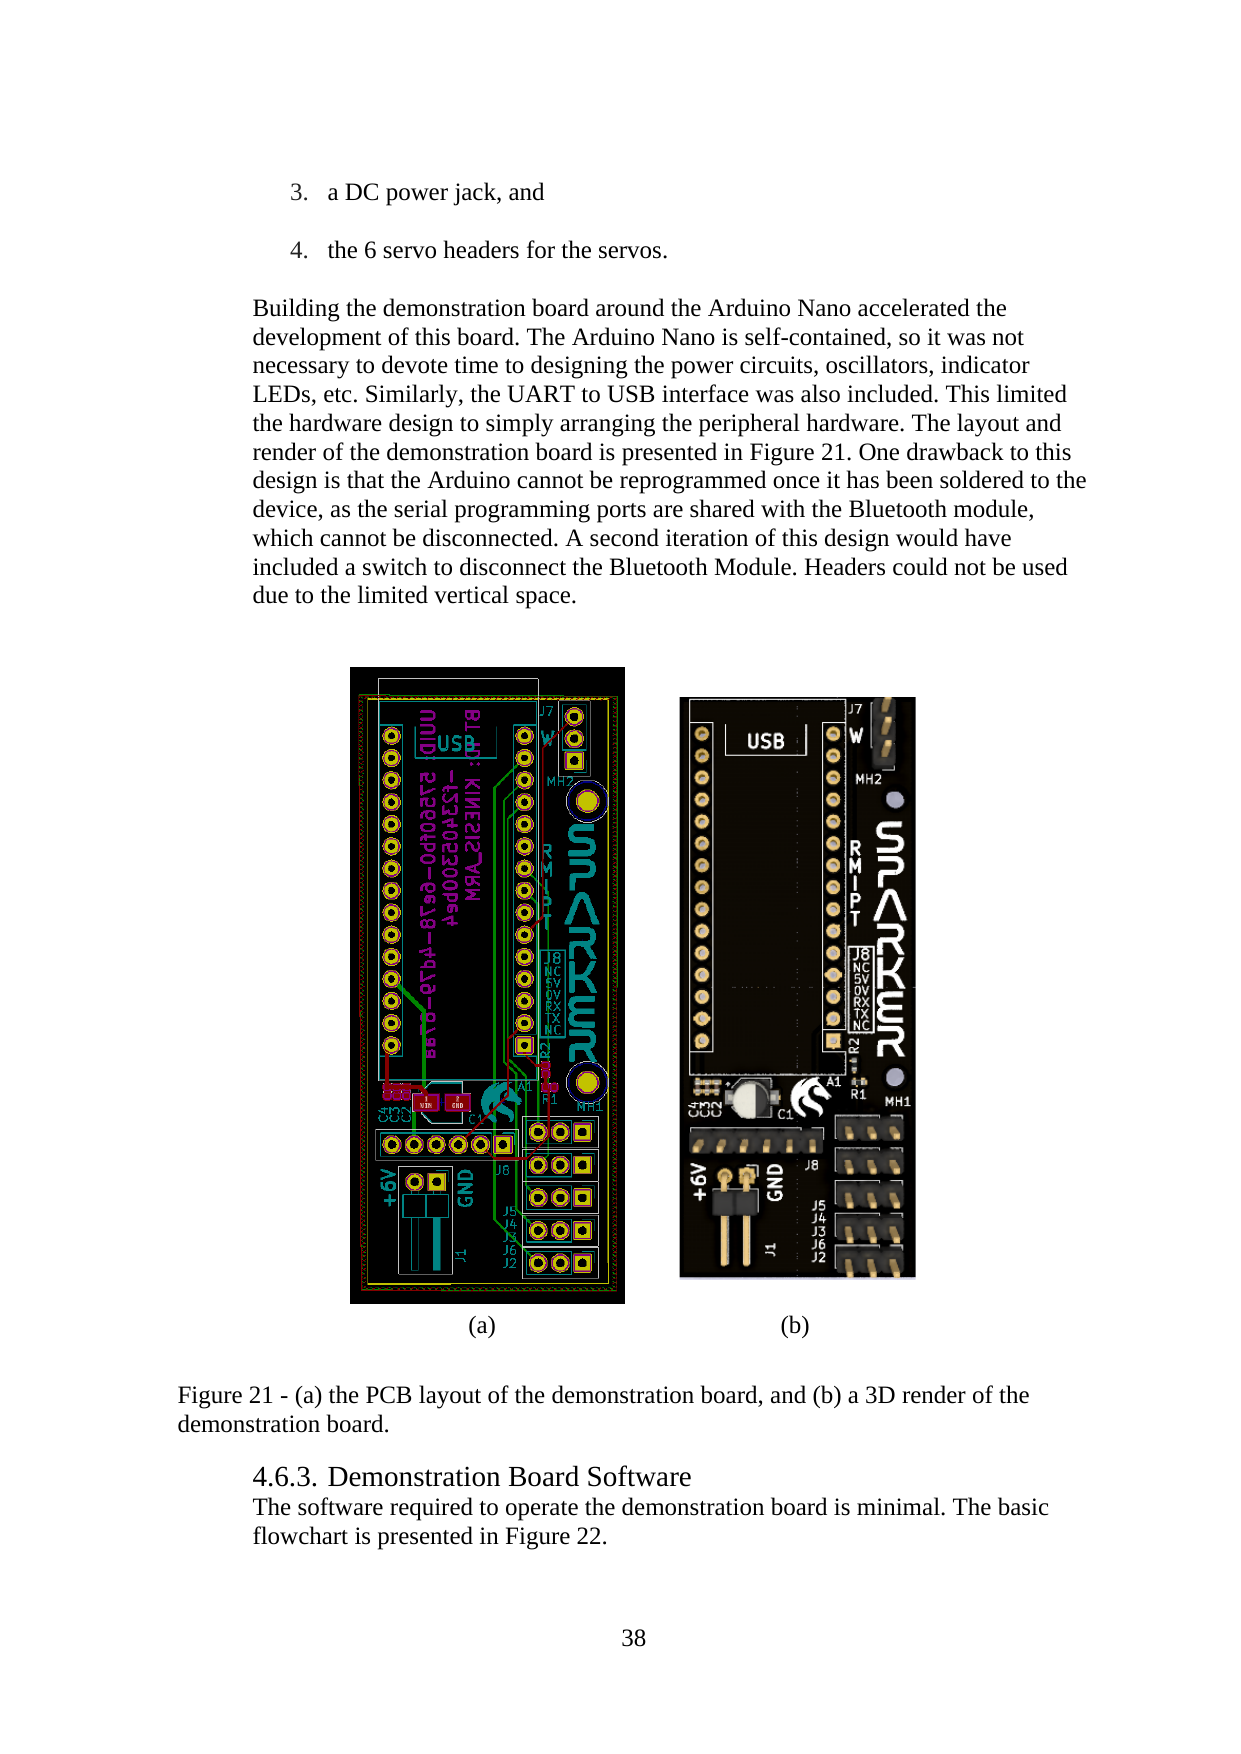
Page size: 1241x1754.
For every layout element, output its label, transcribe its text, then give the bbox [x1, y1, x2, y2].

picture [350, 667, 625, 1304]
list the 6 servo headers for the servos. [290, 235, 1090, 264]
picture [679, 697, 916, 1280]
text Building the demonstration board around the Arduino Nano accelerated the development of this board. The Arduino Nano is self-contained, so it was not necessary to devote time to designing the power circuits, oscillators, indicator LEDs, etc. Similarly, the UART to USB interface was also included. This limited the hardware design to simply arranging the peripheral hardware. The layout and render of the demonstration board is presented in Figure 21. One drawback to this design is that the Arduino cannot be reprogrammed once it has been soldered to the device, as the serial programming ports are shared with the Bluetooth module, which cannot be disconnected. A second iteration of this design would have included a switch to disconnect the Bluetooth Module. Headers could not be used due to the limited vertical space. [252, 293, 1090, 609]
list a DC power jack, and [290, 177, 1090, 206]
text Figure - (a) the PCB layout of the demonstration board, and (b) a 3D render of the demonstration board. [177, 1381, 1090, 1438]
subtitle Demonstration Board Software [252, 1459, 1090, 1492]
text The software required to operate the demonstration board is minimal. The basic flowchart is presented in Figure 22. [252, 1492, 1090, 1550]
